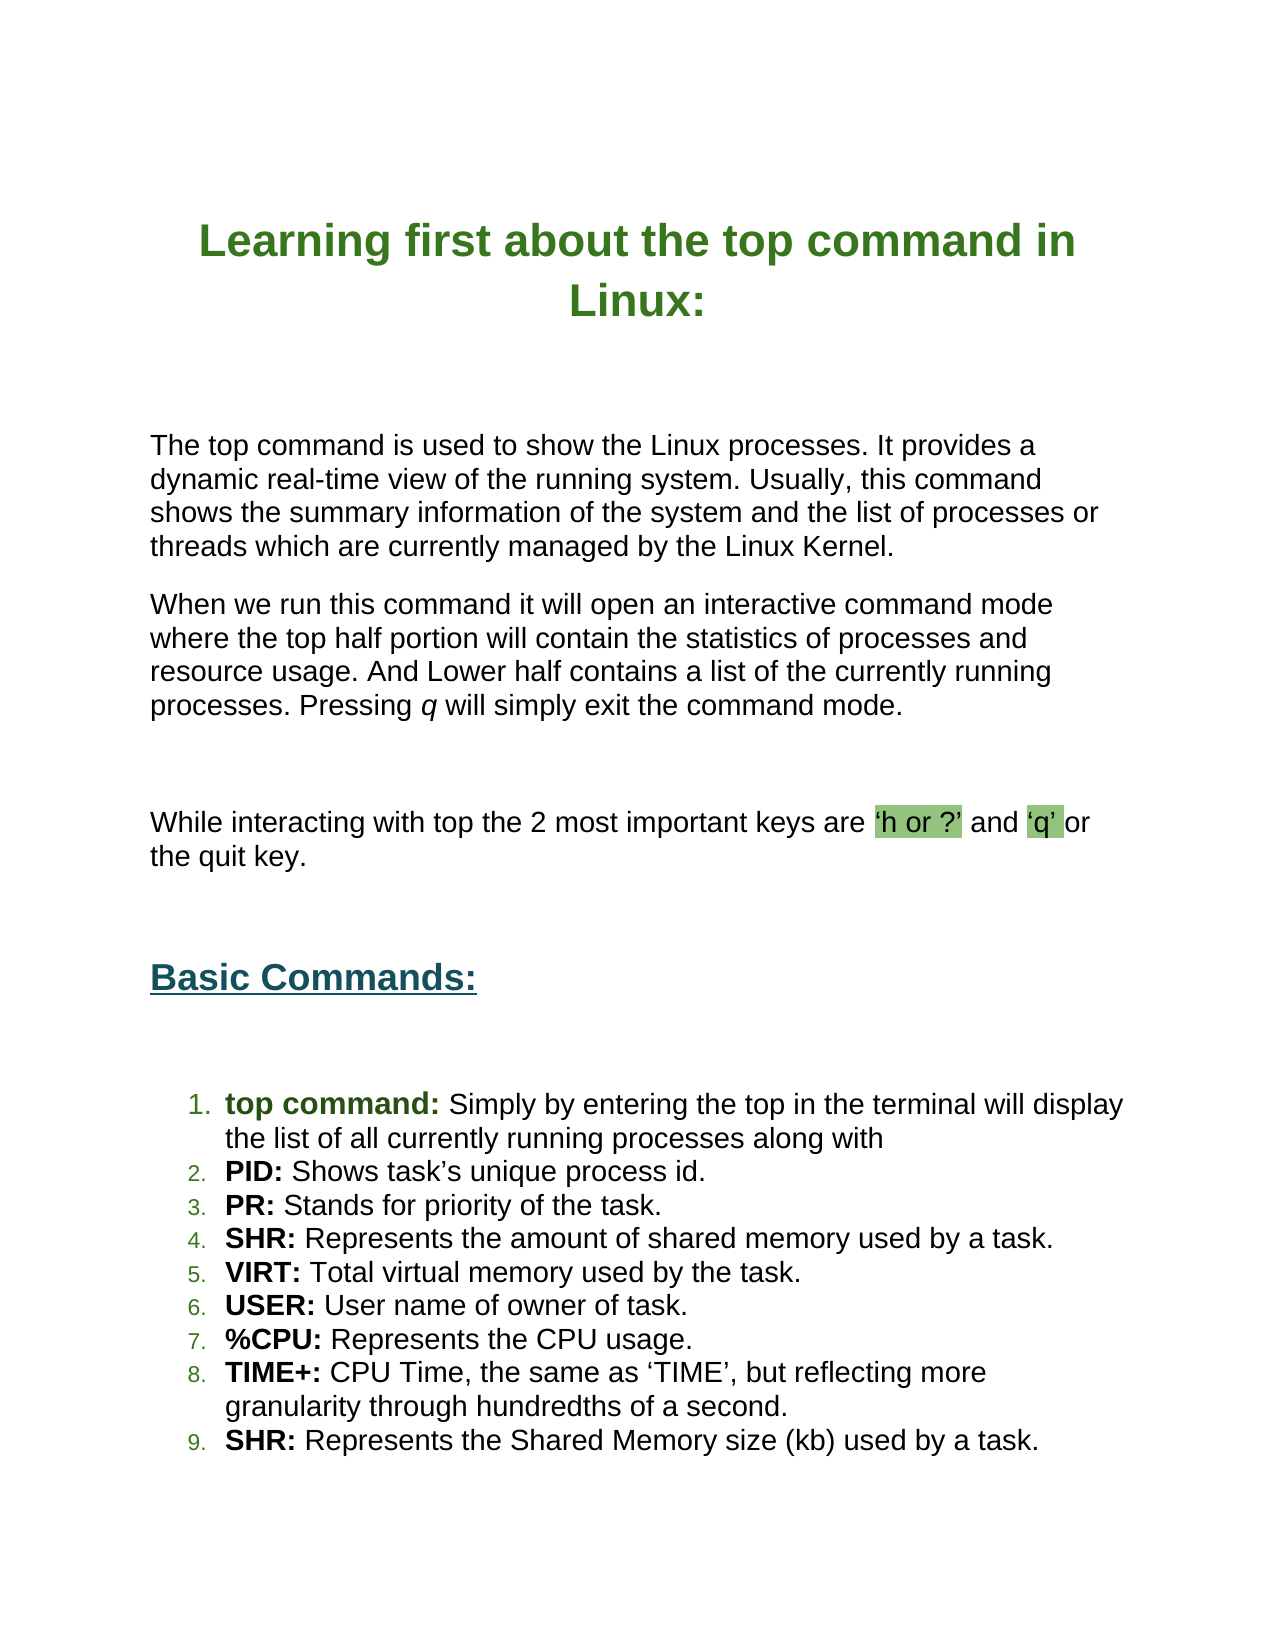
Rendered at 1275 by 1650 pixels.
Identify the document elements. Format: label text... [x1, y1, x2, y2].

list SHR: Represents the Shared Memory size (kb) used by a task. [187, 1422, 1125, 1456]
list USER: User name of owner of task. [187, 1288, 1125, 1322]
list TIME+: CPU Time, the same as ‘TIME’, but reflecting more granularity through hundredths of a second. [187, 1355, 1125, 1422]
text When we run this command it will open an interactive command mode where the top half portion will contain the statistics of processes and resource usage. And Lower half contains a list of the currently running processes. Pressing q will simply exit the command mode. [150, 587, 1125, 721]
list PR: Stands for priority of the task. [187, 1188, 1125, 1221]
list PID: Shows task’s unique process id. [187, 1154, 1125, 1188]
text The top command is used to show the Linux processes. It provides a dynamic real-time view of the running system. Usually, this command shows the summary information of the system and the list of processes or threads which are currently managed by the Linux Kernel. [150, 428, 1125, 562]
text Basic Commands: [150, 956, 1125, 999]
text While interacting with top the 2 most important keys are ‘h or ?’ and ‘q’ or the quit key. [150, 805, 1125, 872]
list %CPU: Represents the CPU usage. [187, 1322, 1125, 1355]
list top command: Simply by entering the top in the terminal will display the list of all currently running processes along with [187, 1085, 1125, 1154]
list VIRT: Total virtual memory used by the task. [187, 1255, 1125, 1288]
list SHR: Represents the amount of shared memory used by a task. [187, 1221, 1125, 1255]
text Learning first about the top command in Linux: [150, 213, 1125, 327]
